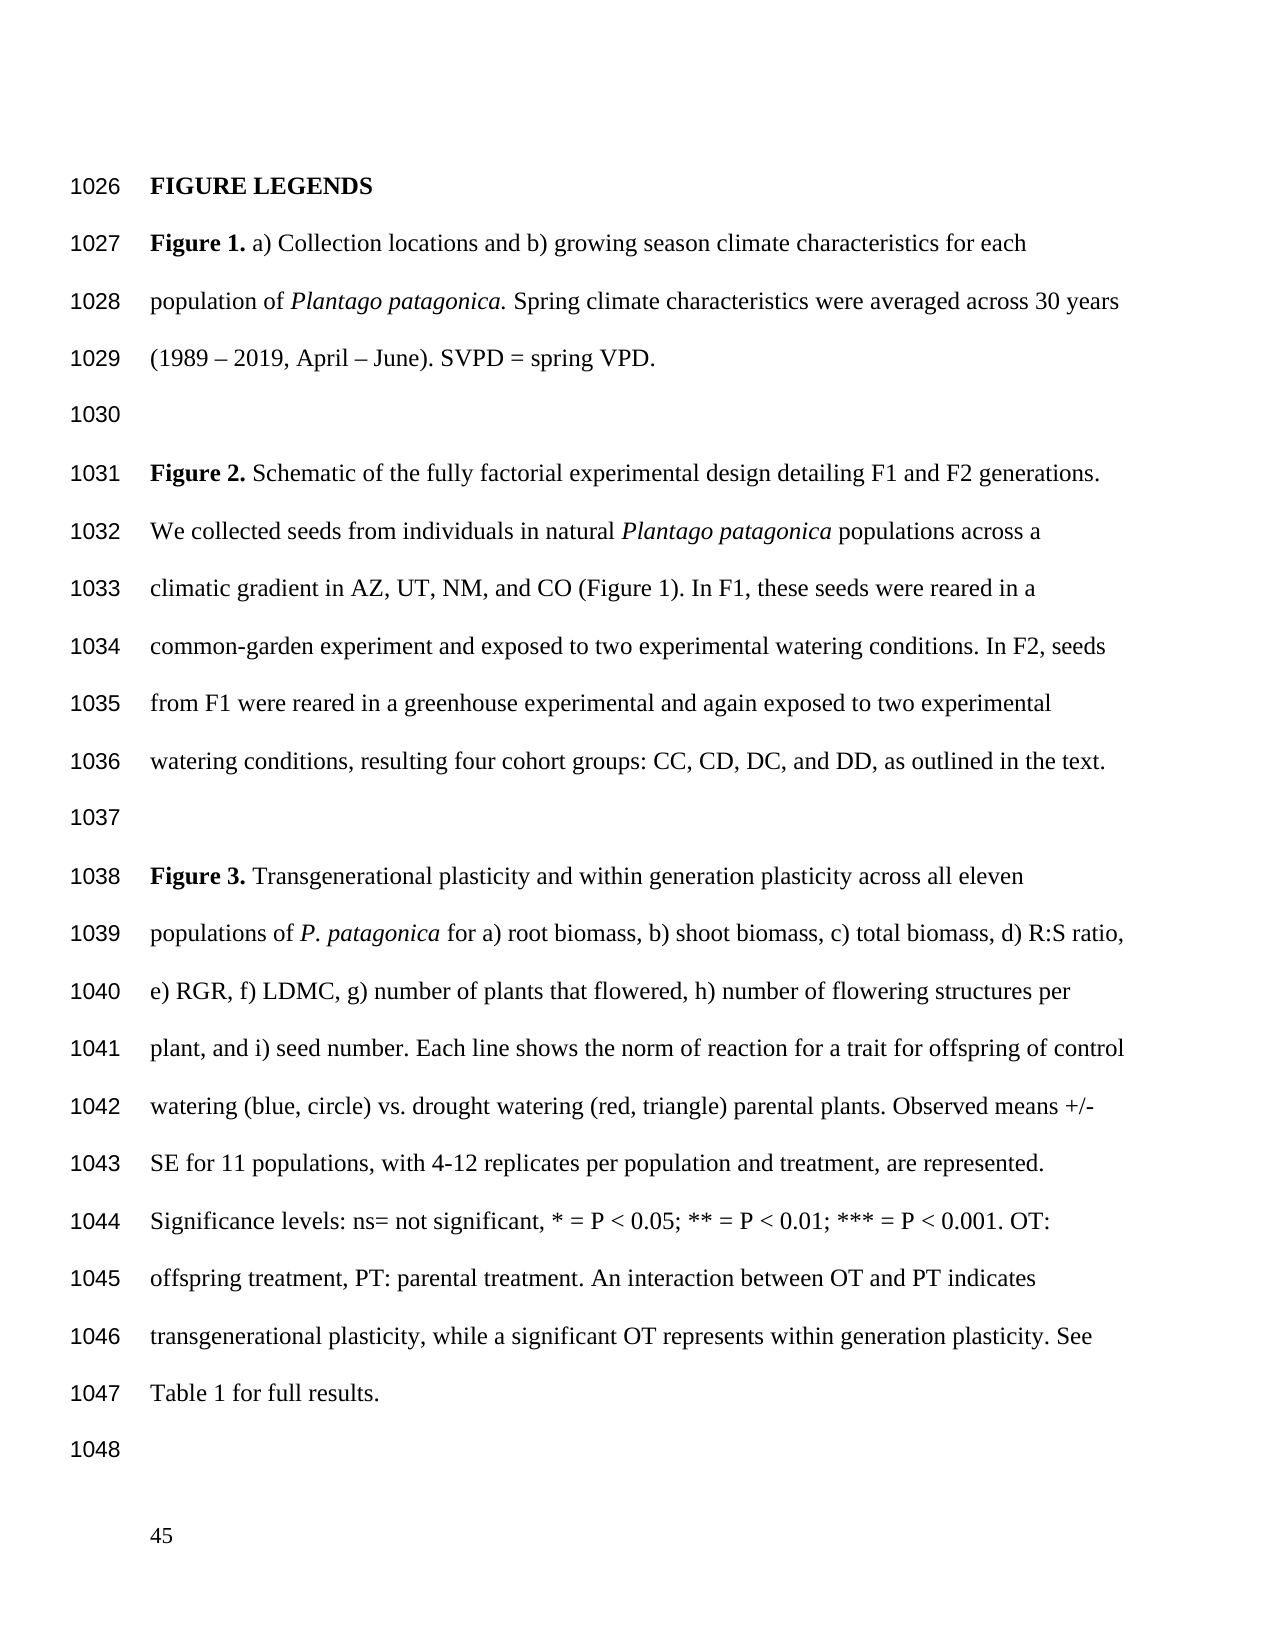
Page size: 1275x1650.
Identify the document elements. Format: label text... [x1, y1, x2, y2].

text Figure 3. Transgenerational plasticity and within generation plasticity across all eleven populations of P. patagonica for a) root biomass, b) shoot biomass, c) total biomass, d) R:S ratio, e) RGR, f) LDMC, g) number of plants that flowered, h) number of flowering structures per plant, and i) seed number. Each line shows the norm of reaction for a trait for offspring of control watering (blue, circle) vs. drought watering (red, triangle) parental plants. Observed means +/- SE for 11 populations, with 4-12 replicates per population and treatment, are represented. Significance levels: ns= not significant, * = P < 0.05; ** = P < 0.01; *** = P < 0.001. OT: offspring treatment, PT: parental treatment. An interaction between OT and PT indicates transgenerational plasticity, while a significant OT represents within generation plasticity. See Table 1 for full results. [150, 861, 1125, 1407]
text Figure 2. Schematic of the fully factorial experimental design detailing F1 and F2 generations. We collected seeds from individuals in natural Plantago patagonica populations across a climatic gradient in AZ, UT, NM, and CO (Figure 1). In F1, these seeds were reared in a common-garden experiment and exposed to two experimental watering conditions. In F2, seeds from F1 were reared in a greenhouse experimental and again exposed to two experimental watering conditions, resulting four cohort groups: CC, CD, DC, and DD, as outlined in the text. [150, 458, 1125, 774]
text Figure 1. a) Collection locations and b) growing season climate characteristics for each population of Plantago patagonica. Spring climate characteristics were averaged across 30 years (1989 – 2019, April – June). SVPD = spring VPD. [150, 228, 1125, 372]
subtitle FIGURE LEGENDS [150, 171, 1125, 199]
